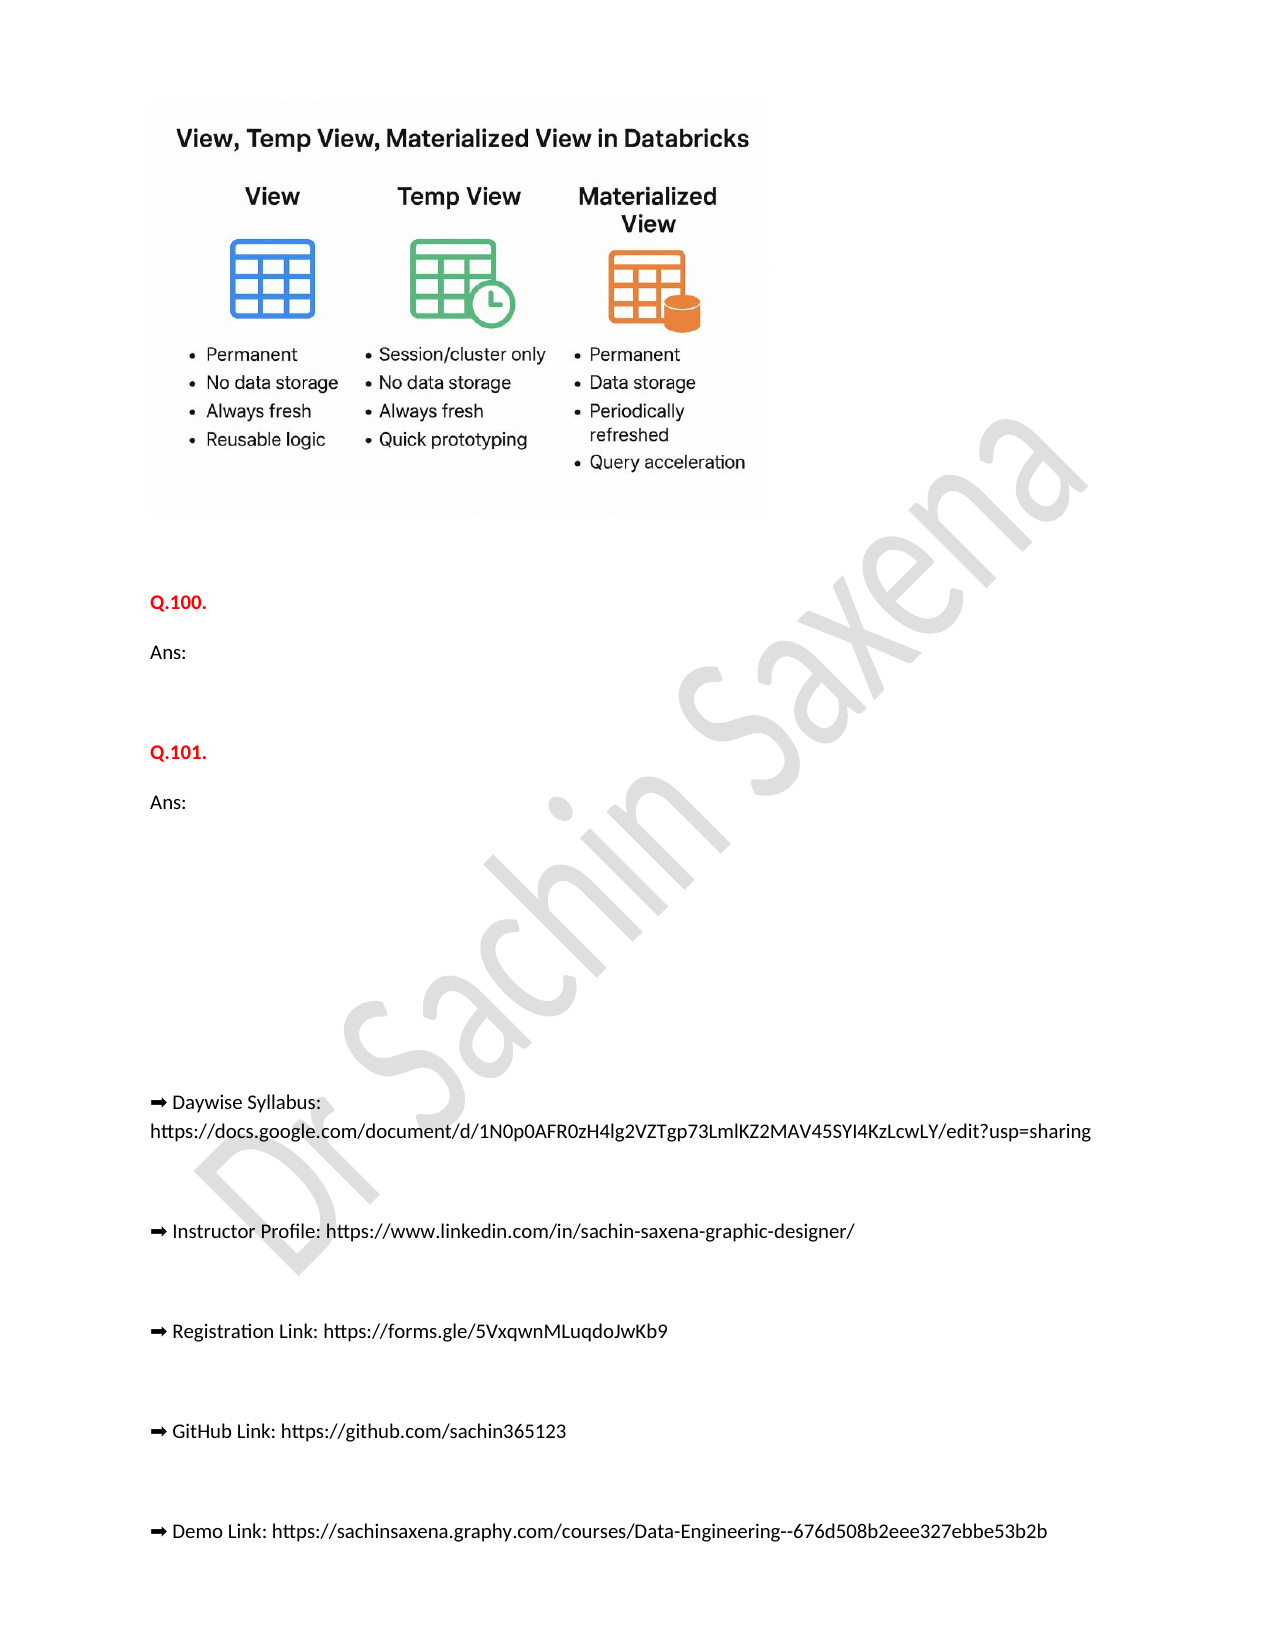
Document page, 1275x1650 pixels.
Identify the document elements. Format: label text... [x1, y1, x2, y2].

text ➡️ Registration Link: https://forms.gle/5VxqwnMLuqdoJwKb9 [150, 1318, 1125, 1344]
text Ans: [150, 789, 1125, 815]
text Q.101. [150, 739, 1125, 765]
text Ans: [150, 639, 1125, 665]
text ➡️ Demo Link: https://sachinsaxena.graphy.com/courses/Data-Engineering--676d508b2eee327ebbe53b2b [150, 1518, 1125, 1544]
text ➡️ GitHub Link: https://github.com/sachin365123 [150, 1418, 1125, 1444]
text Q.100. [150, 589, 1125, 615]
text ➡️ Daywise Syllabus: https://docs.google.com/document/d/1N0p0AFR0zH4lg2VZTgp73LmlKZ2MAV45SYI4KzLcwLY/edit?usp=sharing [150, 1089, 1125, 1144]
picture [150, 101, 769, 515]
text ➡️ Instructor Profile: https://www.linkedin.com/in/sachin-saxena-graphic-designer/ [150, 1218, 1125, 1244]
